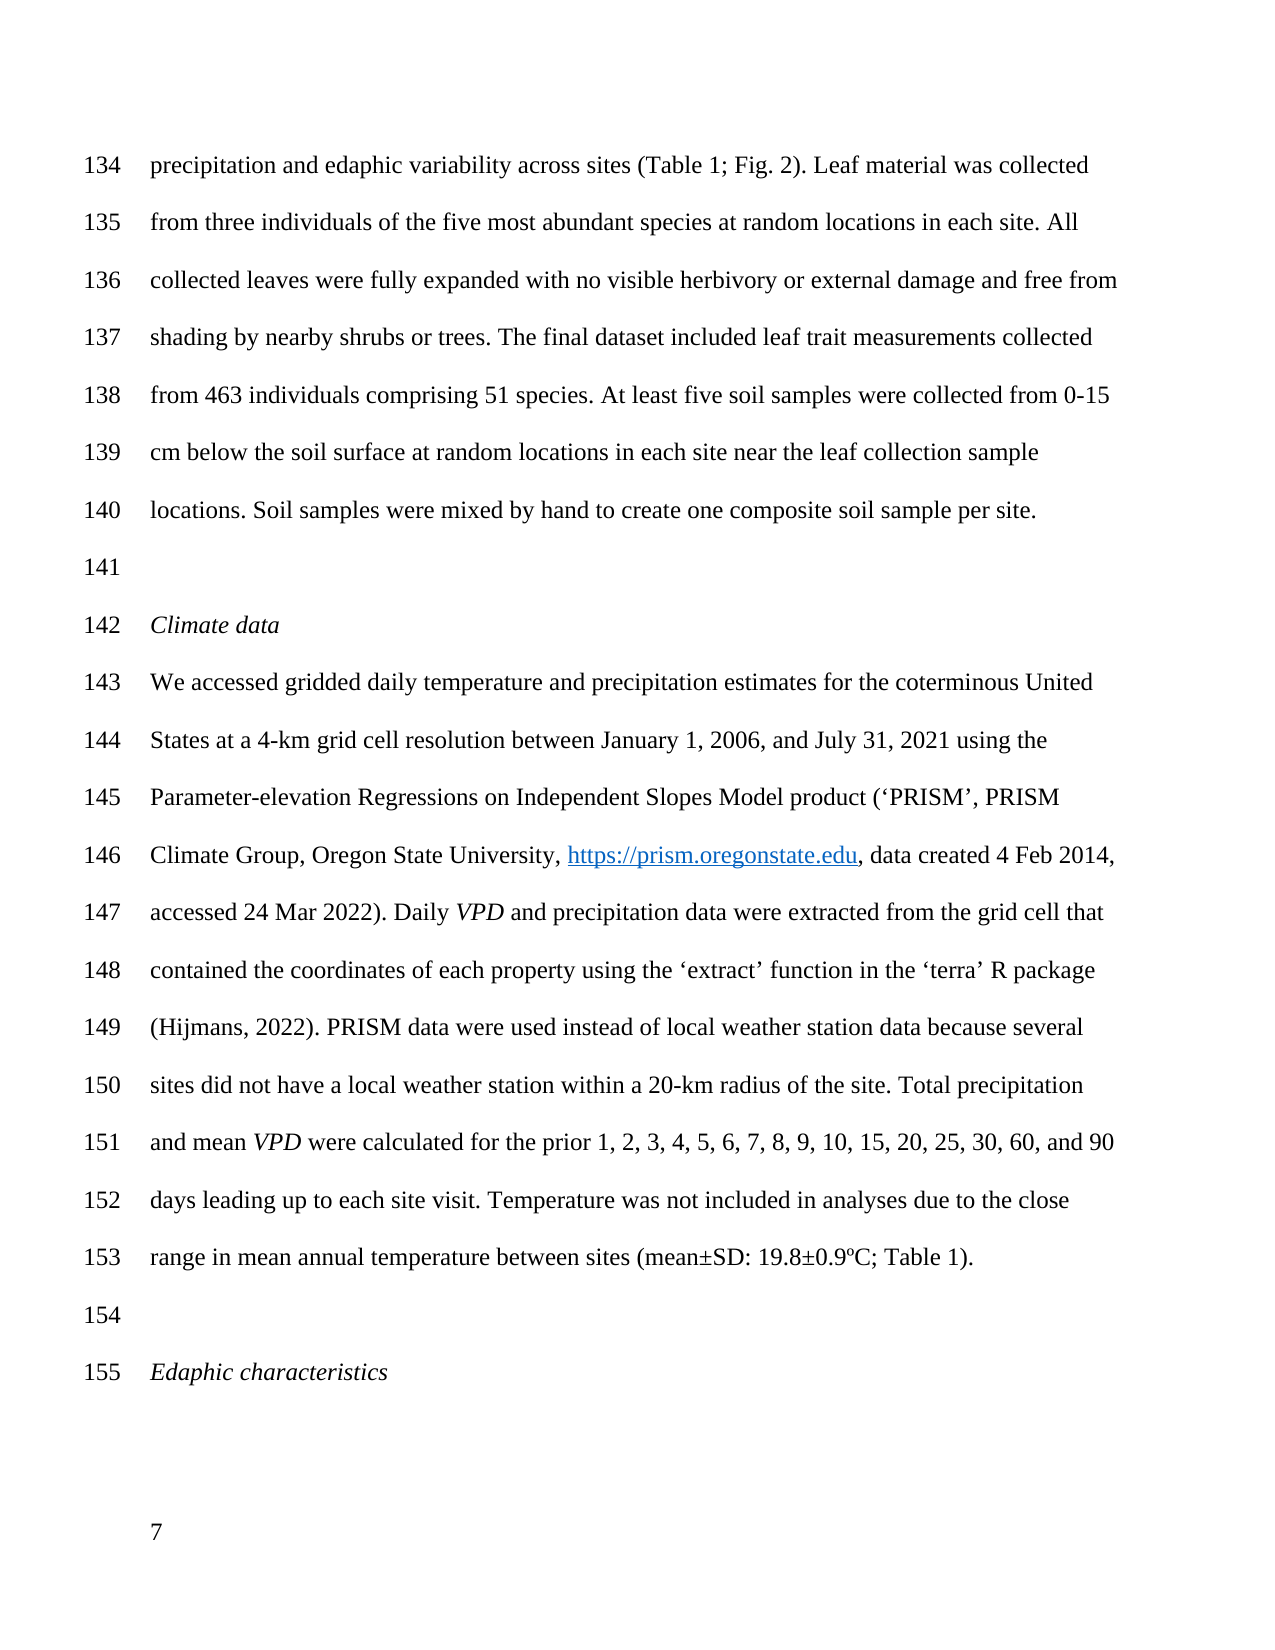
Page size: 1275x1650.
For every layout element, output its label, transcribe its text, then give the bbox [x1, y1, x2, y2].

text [150, 150, 1125, 524]
text Climate data [150, 610, 1125, 639]
text Edaphic characteristics [150, 1357, 1125, 1386]
text We accessed gridded daily temperature and precipitation estimates for the coterminous United States at a 4-km grid cell resolution between January 1, 2006, and July 31, 2021 using the Parameter-elevation Regressions on Independent Slopes Model product (‘PRISM’, PRISM Climate Group, Oregon State University, https://prism.oregonstate.edu, data created 4 Feb 2014, accessed 24 Mar 2022). Daily VPD and precipitation data were extracted from the grid cell that contained the coordinates of each property using the ‘extract’ function in the ‘terra’ R package . PRISM data were used instead of local weather station data because several sites did not have a local weather station within a 20-km radius of the site. Total precipitation and mean VPD were calculated for the prior 1, 2, 3, 4, 5, 6, 7, 8, 9, 10, 15, 20, 25, 30, 60, and 90 days leading up to each site visit. Temperature was not included in analyses due to the close range in mean annual temperature between sites (mean±SD: 19.8±0.9ºC; Table 1). [150, 667, 1125, 1271]
